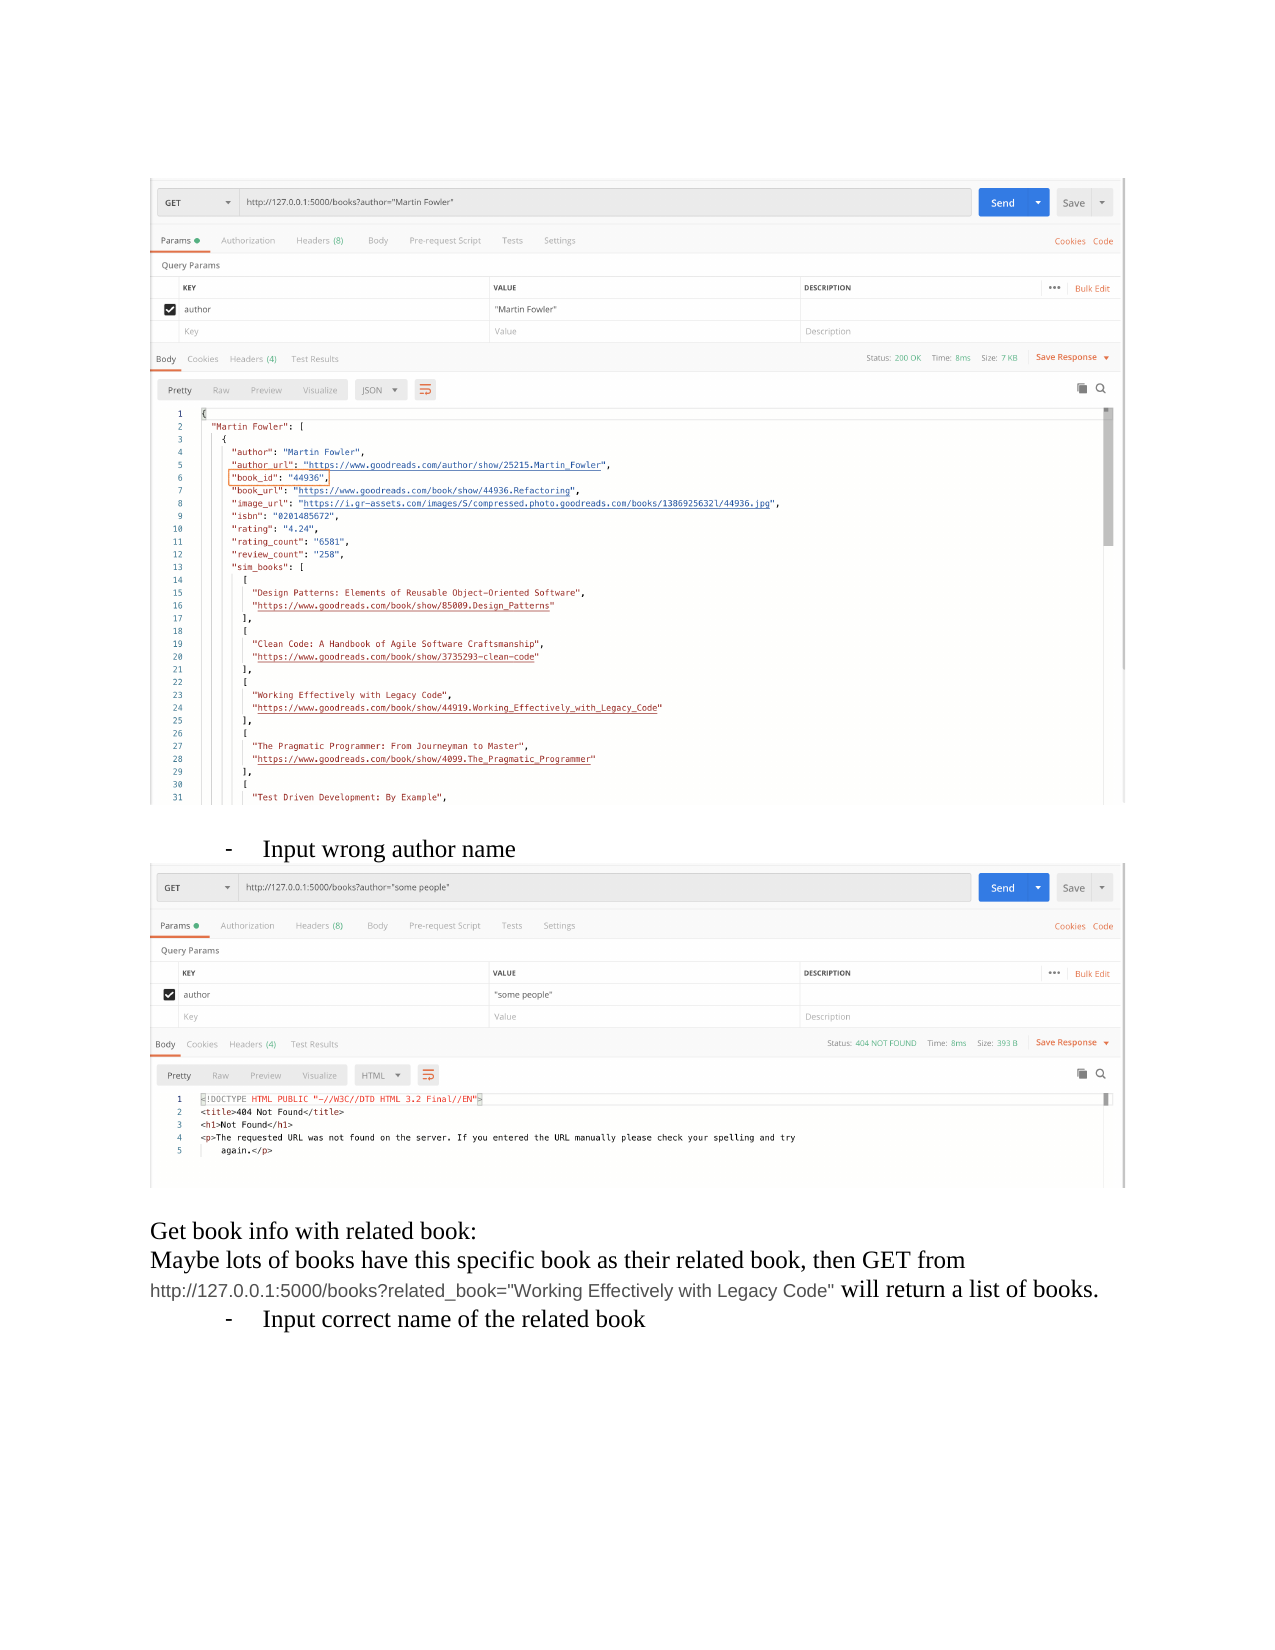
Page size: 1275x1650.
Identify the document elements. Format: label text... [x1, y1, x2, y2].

list Input correct name of the related book [225, 1303, 1125, 1333]
picture [150, 863, 1125, 1188]
text Maybe lots of books have this specific book as their related book, then GET from http://127.0.0.1:5000/books?related_book="Working Effectively with Legacy Code" will return a list of books. [150, 1245, 1125, 1303]
text Get book info with related book: [150, 1216, 1125, 1245]
picture [150, 178, 1125, 805]
list Input wrong author name [225, 833, 1125, 863]
